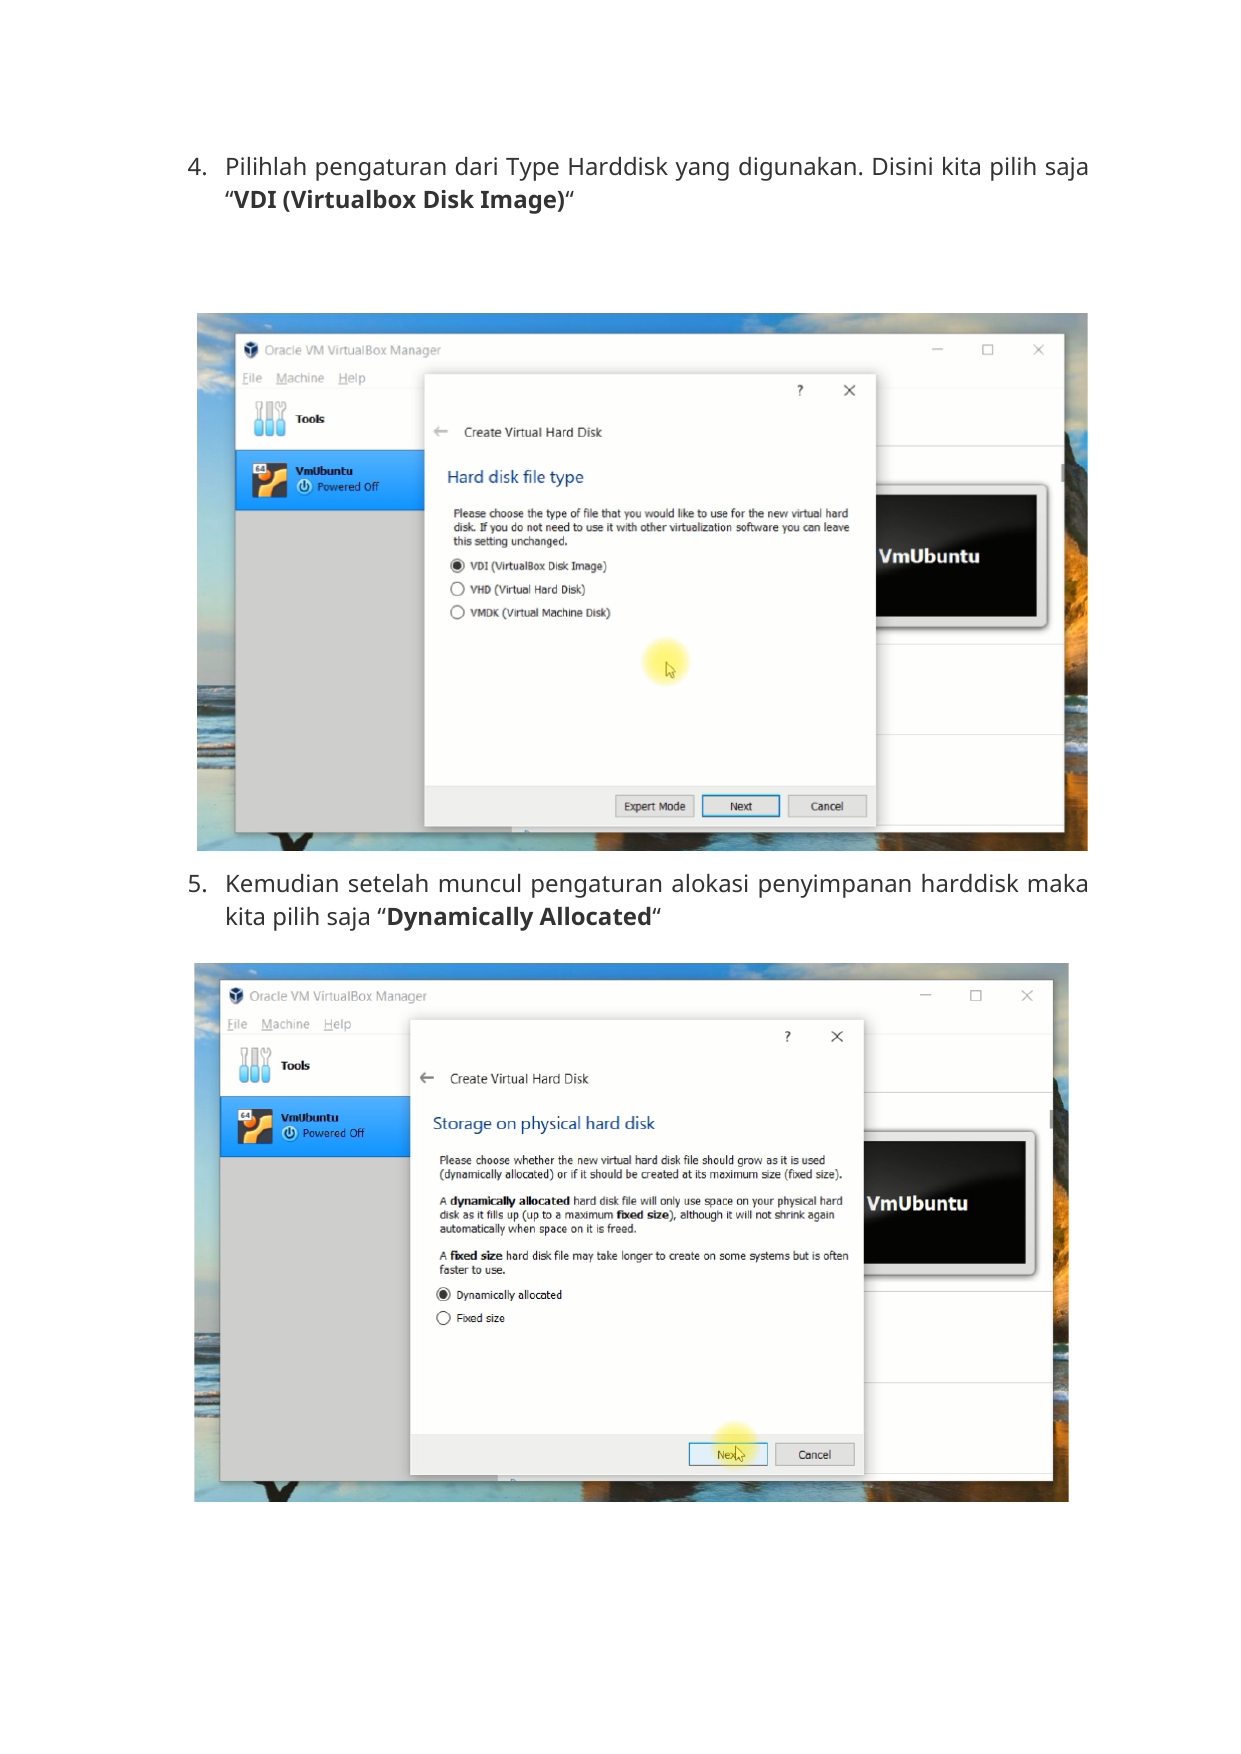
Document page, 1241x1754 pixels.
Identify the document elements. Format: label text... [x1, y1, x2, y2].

picture [197, 313, 1087, 851]
list Pilihlah pengaturan dari Type Harddisk yang digunakan. Disini kita pilih saja “VDI (Virtualbox Disk Image)“ [187, 150, 1090, 215]
picture [193, 963, 1069, 1501]
